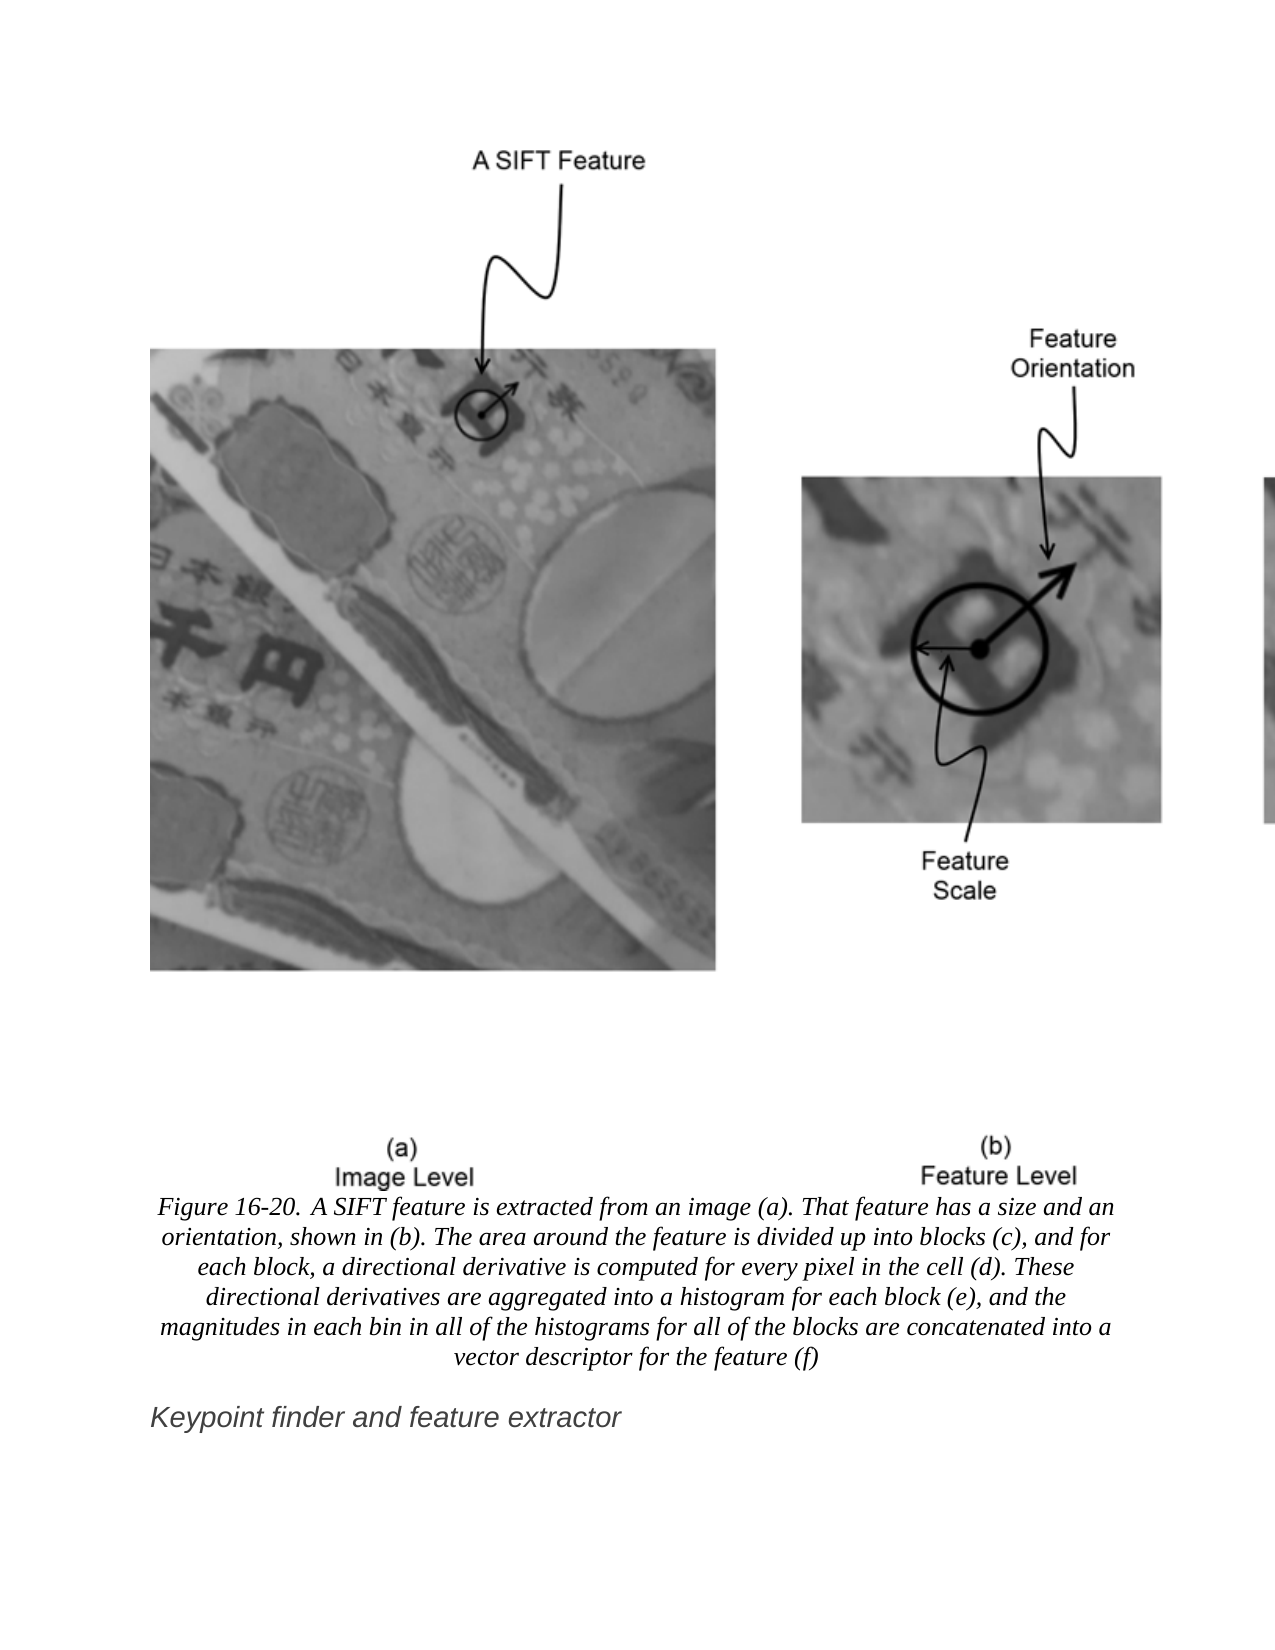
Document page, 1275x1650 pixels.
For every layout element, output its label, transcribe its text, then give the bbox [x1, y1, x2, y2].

text Figure 16-20. A SIFT feature is extracted from an image (a). That feature has a size and an orientation, shown in (b). The area around the feature is divided up into blocks (c), and for each block, a directional derivative is computed for every pixel in the cell (d). These directional derivatives are aggregated into a histogram for each block (e), and the magnitudes in each bin in all of the histograms for all of the blocks are concatenated into a vector descriptor for the feature (f) [150, 1191, 1125, 1371]
text Keypoint finder and feature extractor [150, 1400, 1125, 1433]
picture [150, 150, 1275, 1191]
